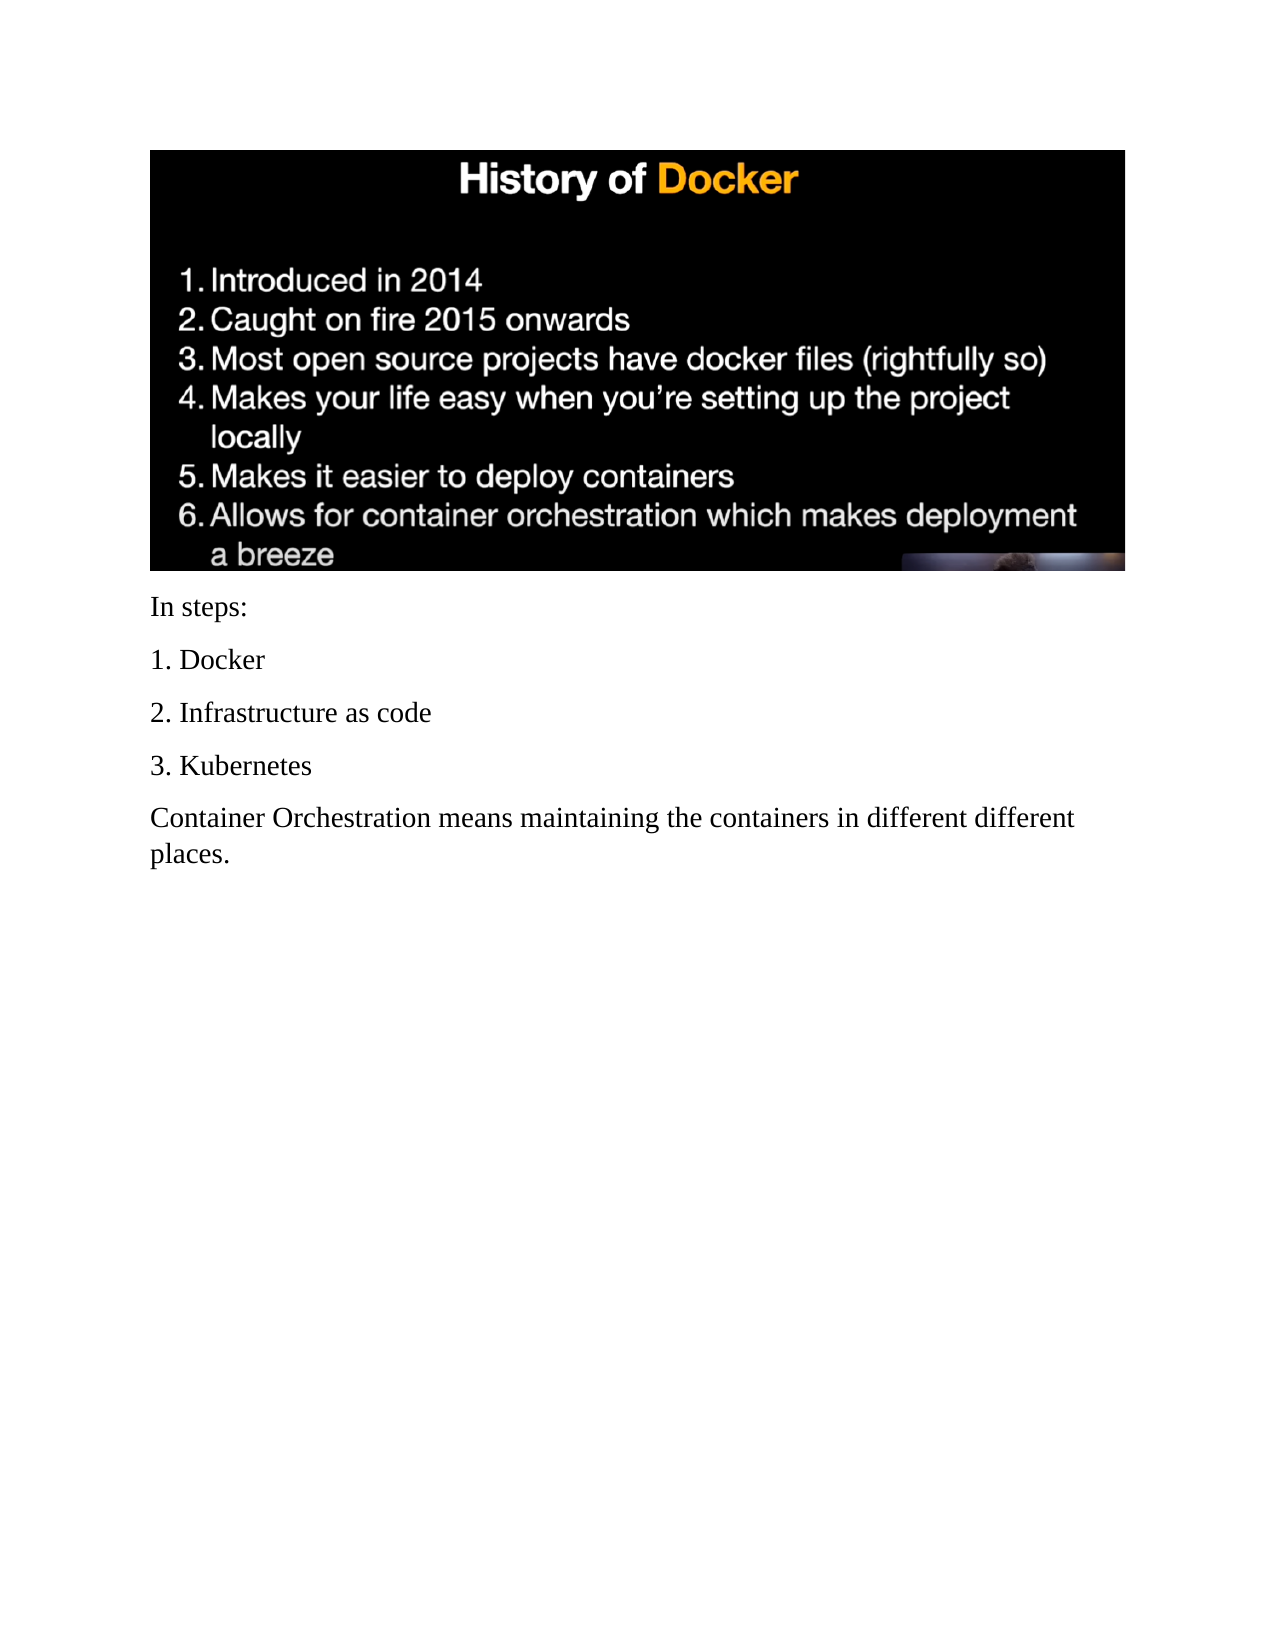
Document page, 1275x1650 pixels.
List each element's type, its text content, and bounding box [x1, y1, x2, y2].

text 2. Infrastructure as code [150, 695, 1125, 728]
text Container Orchestration means maintaining the containers in different different places. [150, 800, 1125, 870]
text In steps: [150, 589, 1125, 623]
picture [150, 150, 1125, 571]
text 1. Docker [150, 642, 1125, 676]
text 3. Kubernetes [150, 748, 1125, 781]
